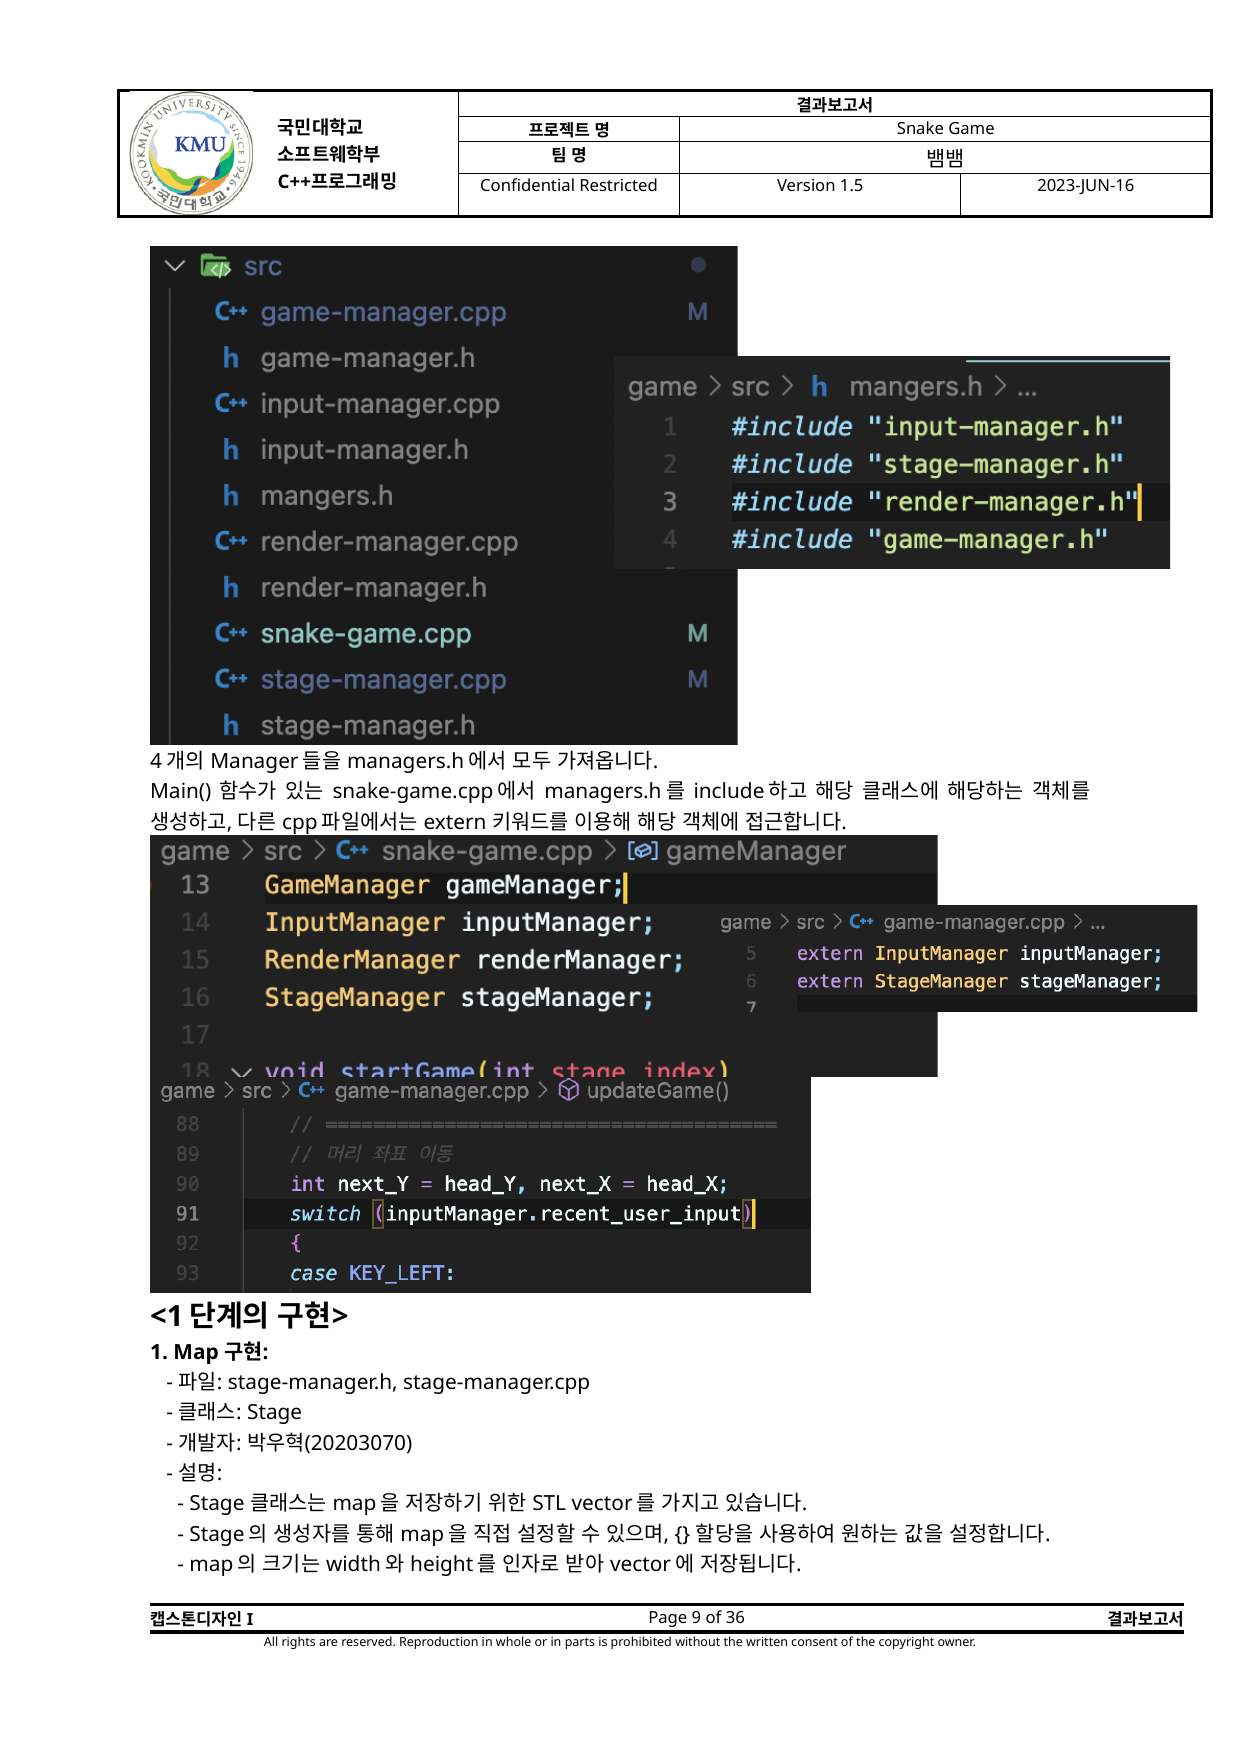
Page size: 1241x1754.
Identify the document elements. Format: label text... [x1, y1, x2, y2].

picture [150, 246, 1171, 745]
text - Stage 클래스는 map을 저장하기 위한 STL vector를 가지고 있습니다. [150, 1486, 1090, 1517]
text 1. Map 구현: [150, 1335, 1090, 1365]
text - 설명: [150, 1456, 1090, 1486]
text 4개의 Manager들을 managers.h에서 모두 가져옵니다. [150, 744, 1090, 775]
picture [150, 835, 1198, 1293]
text - 클래스: Stage [150, 1396, 1090, 1426]
text <1단계의 구현> [150, 1292, 1090, 1335]
text - map의 크기는 width와 height를 인자로 받아 vector에 저장됩니다. [150, 1547, 1090, 1577]
text - Stage의 생성자를 통해 map을 직접 설정할 수 있으며, {} 할당을 사용하여 원하는 값을 설정합니다. [150, 1517, 1090, 1547]
text Main() 함수가 있는 snake-game.cpp에서 managers.h를 include하고 해당 클래스에 해당하는 객체를 생성하고, 다른 cpp파일에서는 extern 키워드를 이용해 해당 객체에 접근합니다. [150, 775, 1090, 835]
picture [129, 91, 253, 215]
text - 개발자: 박우혁(20203070) [150, 1426, 1090, 1456]
text - 파일: stage-manager.h, stage-manager.cpp [150, 1365, 1090, 1396]
